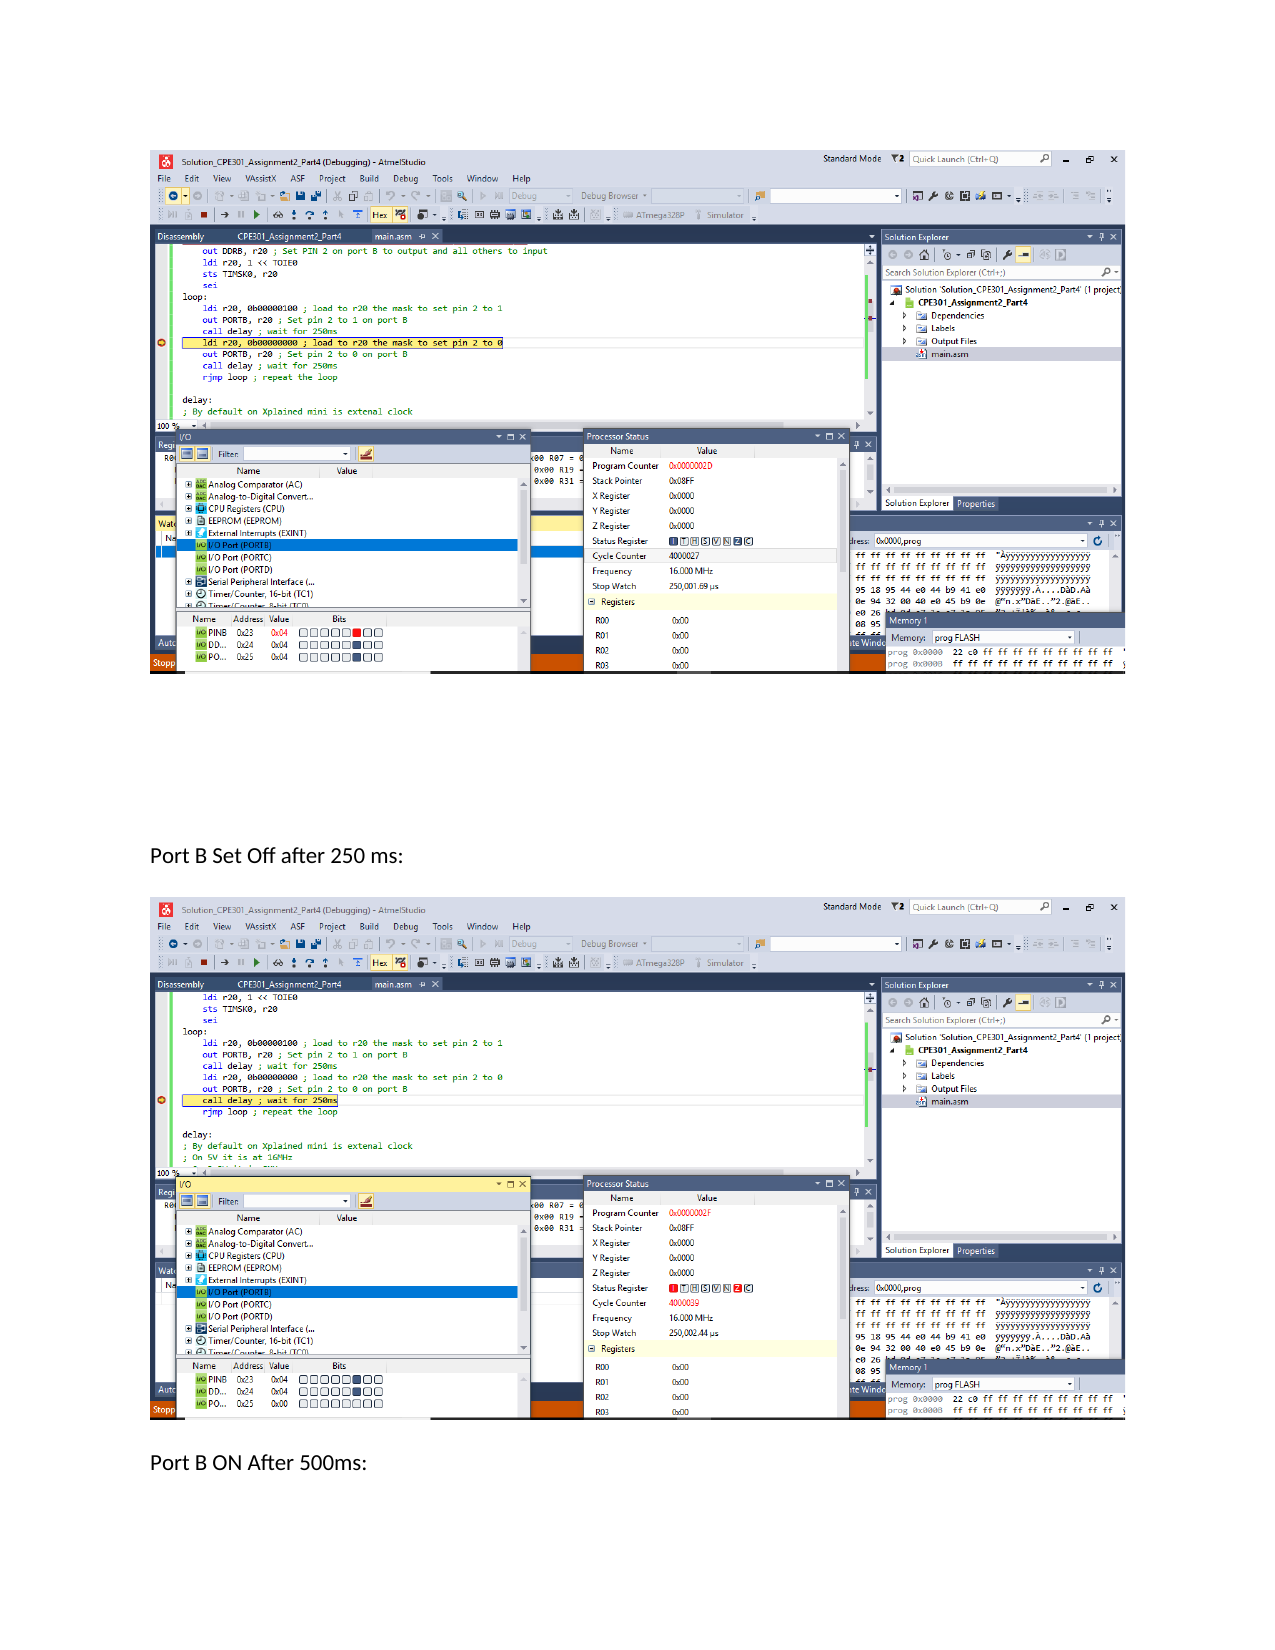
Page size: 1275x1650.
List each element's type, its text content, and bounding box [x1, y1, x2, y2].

text Port B Set Off after 250 ms: [150, 841, 1125, 869]
picture [150, 150, 1125, 674]
picture [150, 897, 1125, 1420]
text Port B ON After 500ms: [150, 1448, 1125, 1476]
